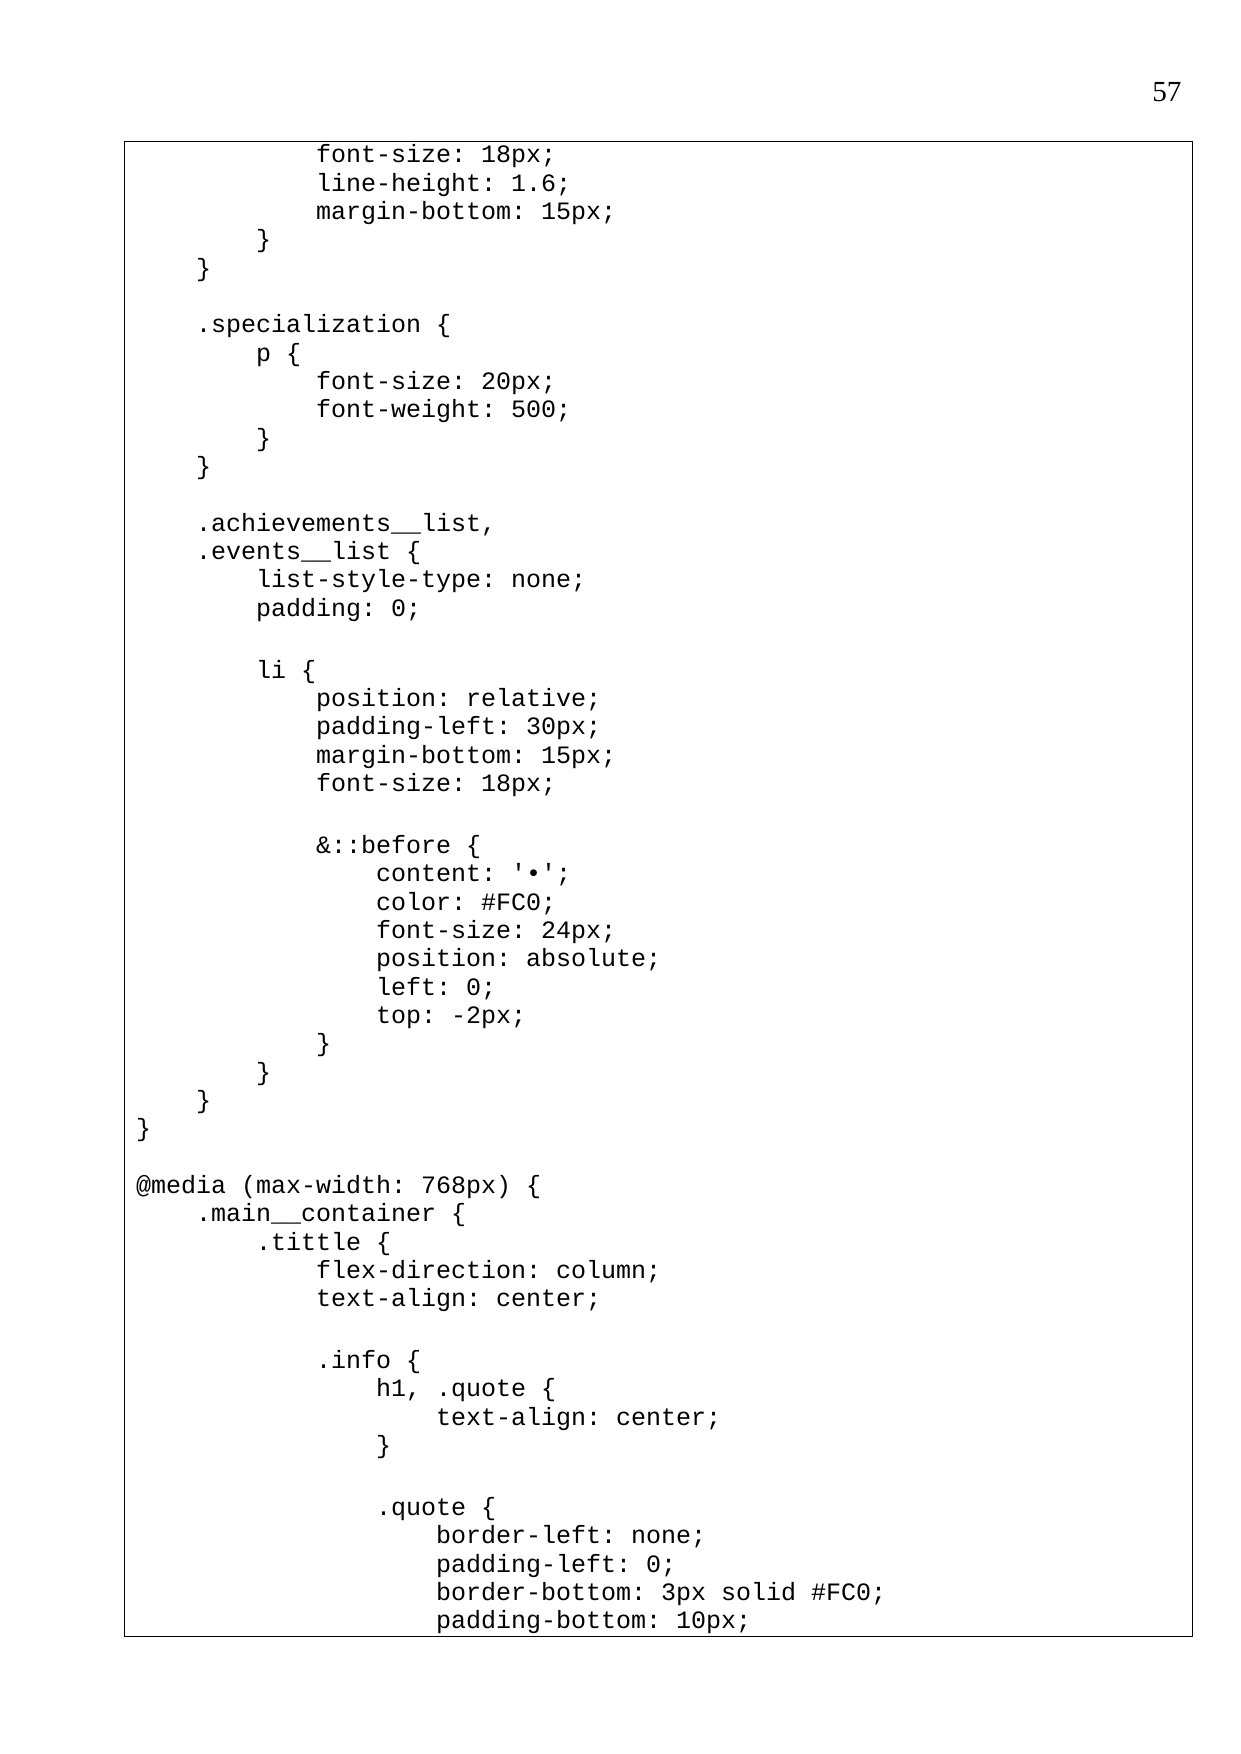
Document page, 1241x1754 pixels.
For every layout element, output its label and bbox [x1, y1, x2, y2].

table_header [125, 142, 1192, 1636]
